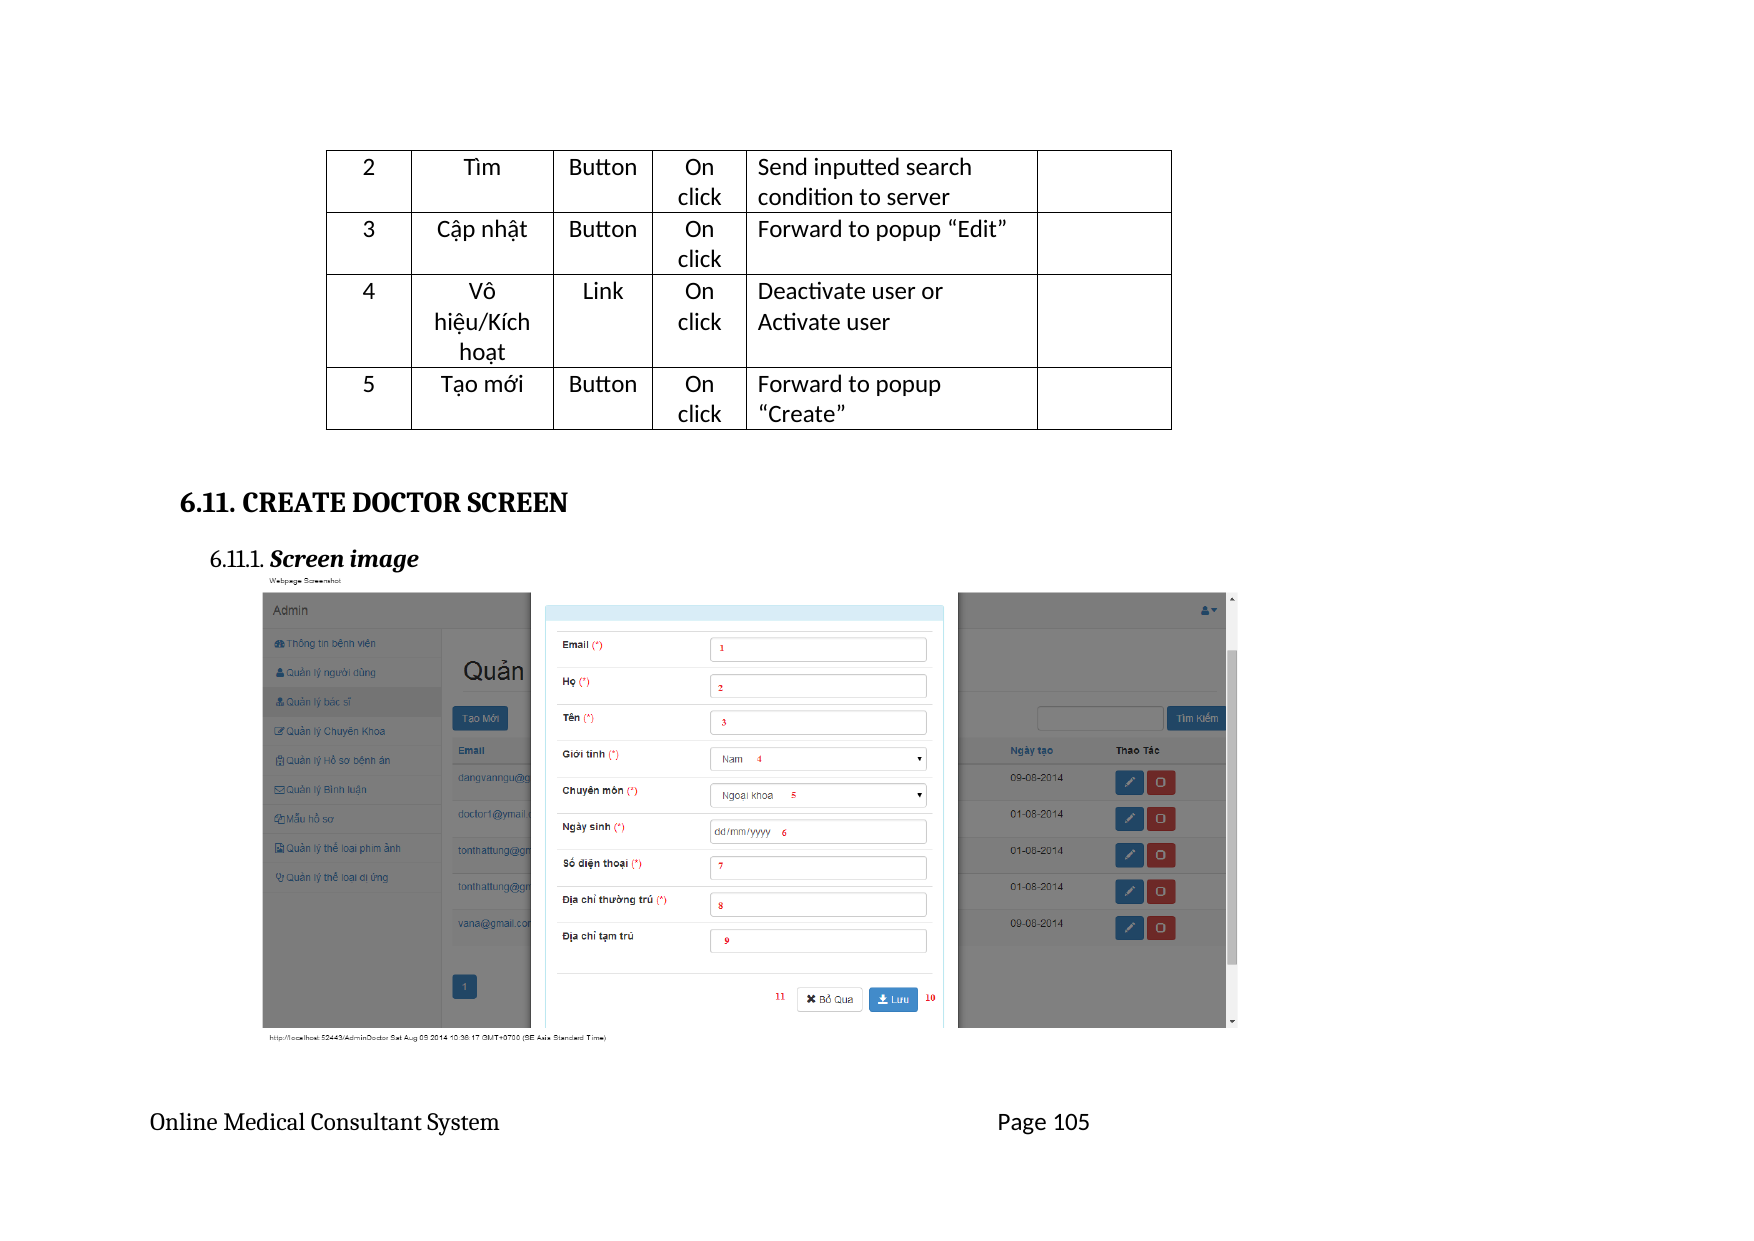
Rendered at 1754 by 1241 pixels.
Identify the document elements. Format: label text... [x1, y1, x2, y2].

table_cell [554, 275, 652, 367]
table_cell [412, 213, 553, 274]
subtitle Screen image [210, 545, 1604, 574]
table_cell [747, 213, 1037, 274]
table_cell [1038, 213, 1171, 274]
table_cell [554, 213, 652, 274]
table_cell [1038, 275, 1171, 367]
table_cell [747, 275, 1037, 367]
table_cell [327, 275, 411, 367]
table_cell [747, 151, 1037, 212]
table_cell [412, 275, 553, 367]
subtitle CREATE DOCTOR SCREEN [180, 486, 1604, 519]
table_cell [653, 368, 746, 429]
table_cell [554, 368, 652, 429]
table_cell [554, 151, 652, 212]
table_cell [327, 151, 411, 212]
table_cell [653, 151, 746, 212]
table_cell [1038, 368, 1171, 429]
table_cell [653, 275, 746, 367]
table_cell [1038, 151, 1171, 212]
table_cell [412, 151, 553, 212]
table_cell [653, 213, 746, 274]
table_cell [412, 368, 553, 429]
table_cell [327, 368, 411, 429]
picture [262, 578, 1238, 1042]
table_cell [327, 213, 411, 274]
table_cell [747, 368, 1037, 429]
